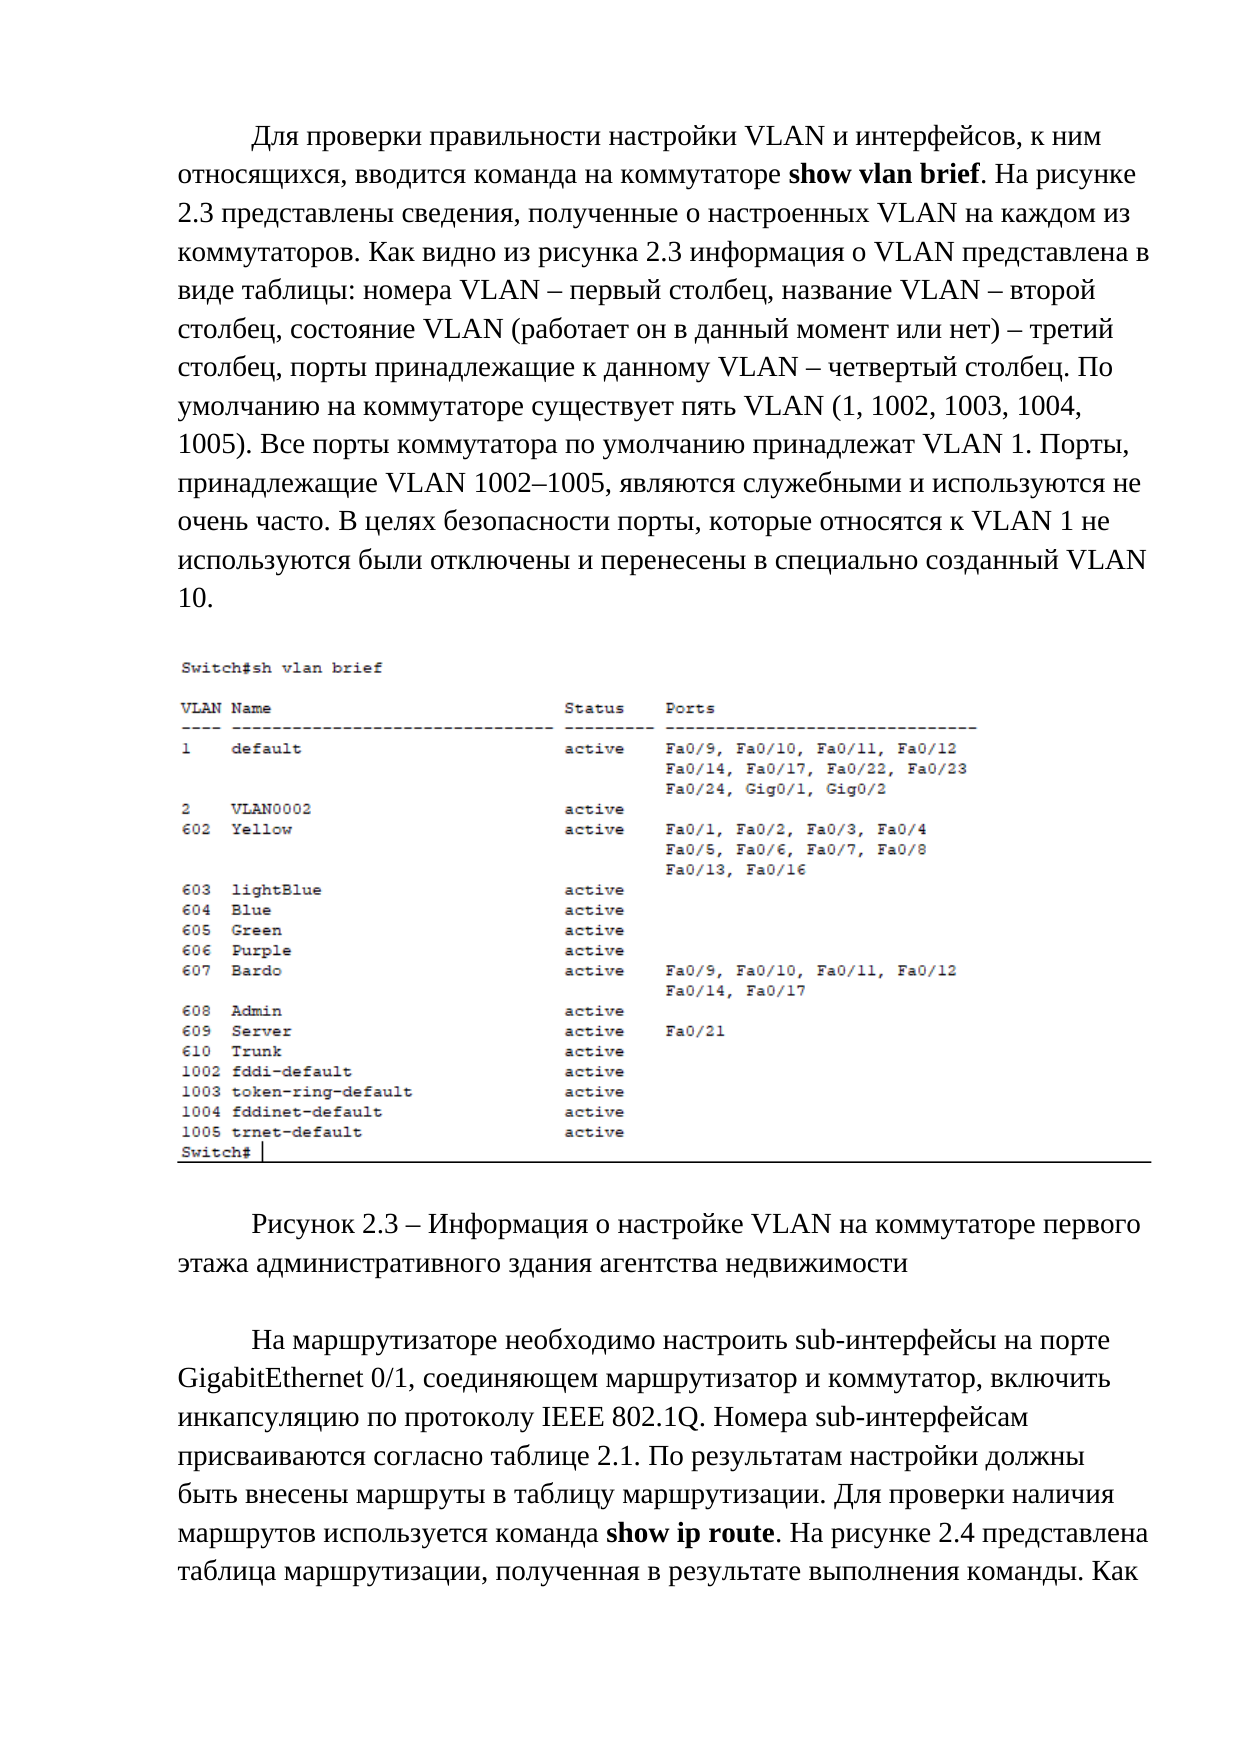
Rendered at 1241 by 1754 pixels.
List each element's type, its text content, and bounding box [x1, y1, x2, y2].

text Для проверки правильности настройки VLAN и интерфейсов, к ним относящихся, вводится команда на коммутаторе show vlan brief. На рисунке 2.3 представлены сведения, полученные о настроенных VLAN на каждом из коммутаторов. Как видно из рисунка 2.3 информация о VLAN представлена в виде таблицы: номера VLAN – первый столбец, название VLAN – второй столбец, состояние VLAN (работает он в данный момент или нет) – третий столбец, порты принадлежащие к данному VLAN – четвертый столбец. По умолчанию на коммутаторе существует пять VLAN (1, 1002, 1003, 1004, 1005). Все порты коммутатора по умолчанию принадлежат VLAN 1. Порты, принадлежащие VLAN 1002–1005, являются служебными и используются не очень часто. В целях безопасности порты, которые относятся к VLAN 1 не используются были отключены и перенесены в специально созданный VLAN 10. [177, 118, 1152, 614]
picture [177, 657, 1152, 1163]
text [177, 1322, 1152, 1587]
text Рисунок 2.3 – Информация о настройке VLAN на коммутаторе первого этажа административного здания агентства недвижимости [177, 1206, 1152, 1278]
